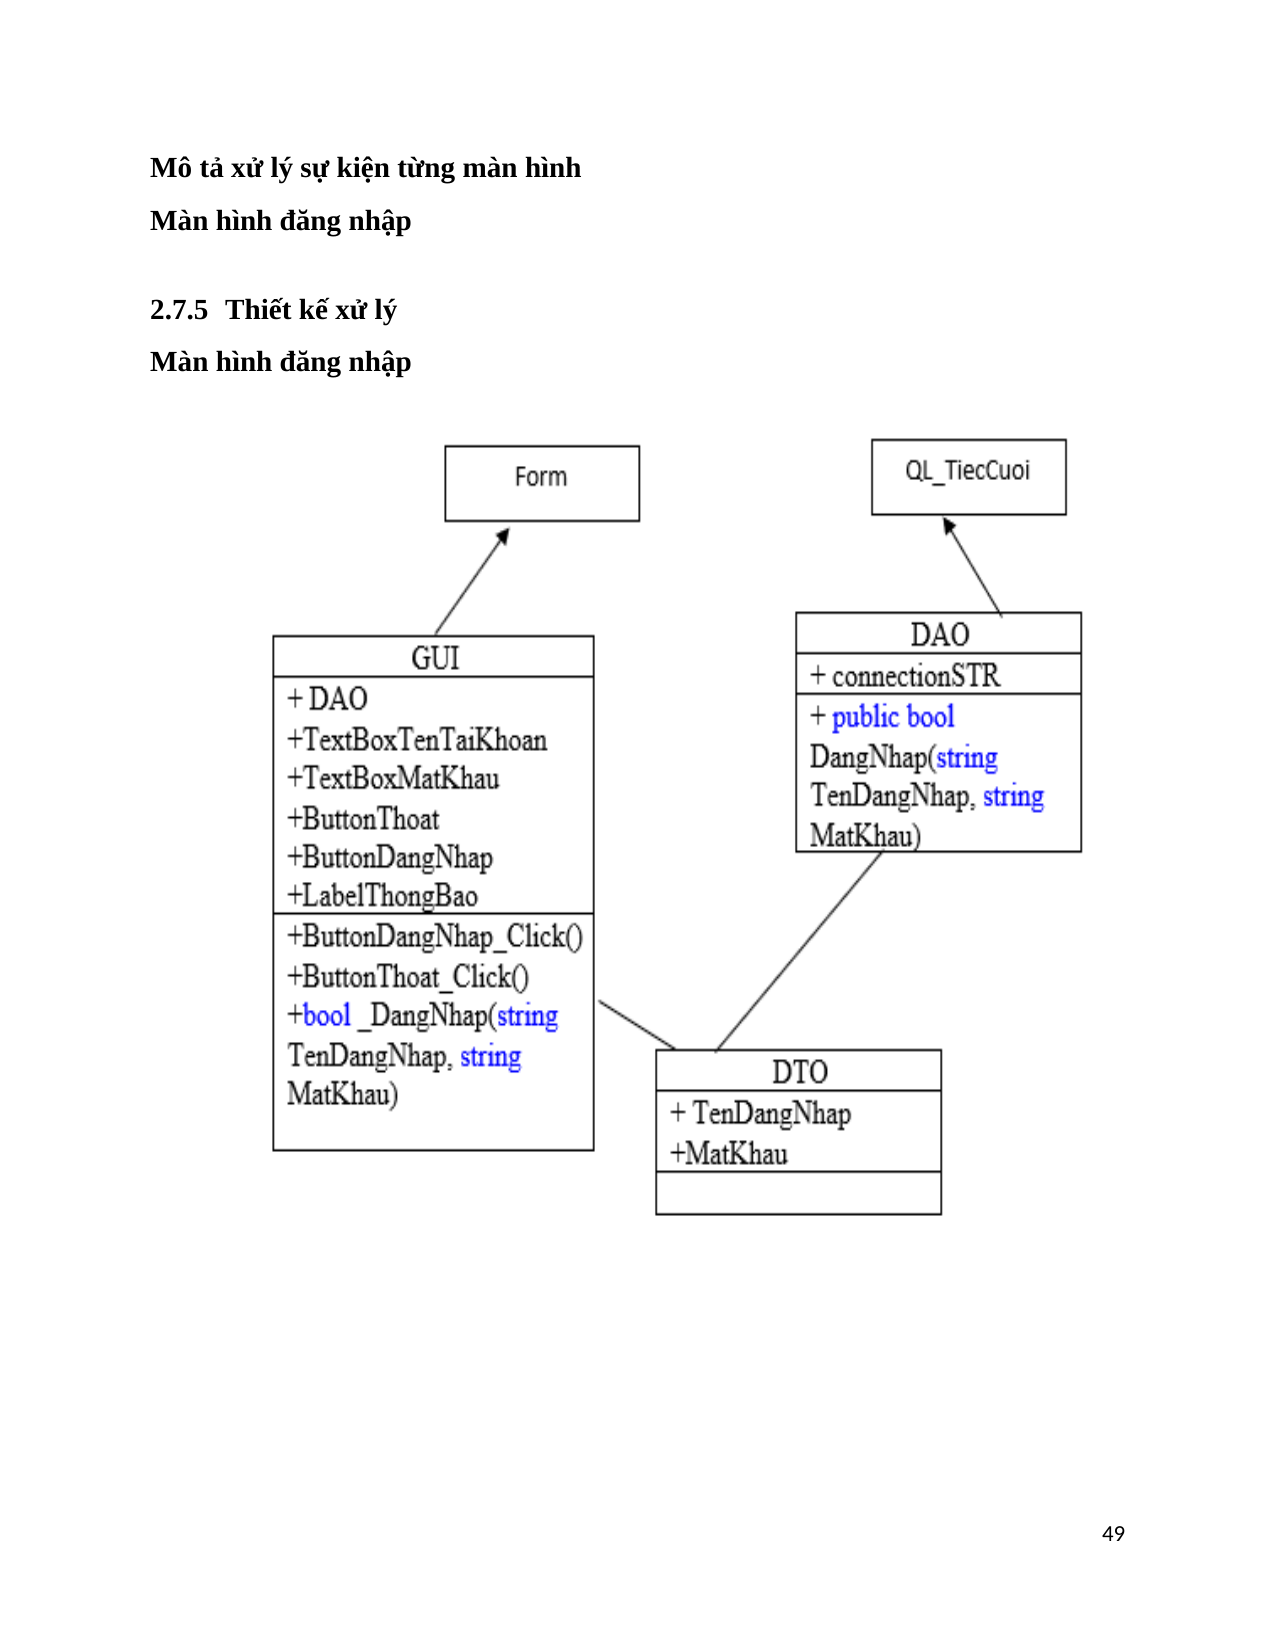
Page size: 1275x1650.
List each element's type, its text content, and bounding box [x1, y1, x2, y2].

list Thiết kế xử lý [150, 292, 1125, 325]
text Màn hình đăng nhập [150, 344, 1125, 378]
text Màn hình đăng nhập [150, 203, 1125, 236]
text Mô tả xử lý sự kiện từng màn hình [150, 150, 1125, 183]
picture [234, 433, 1133, 1248]
